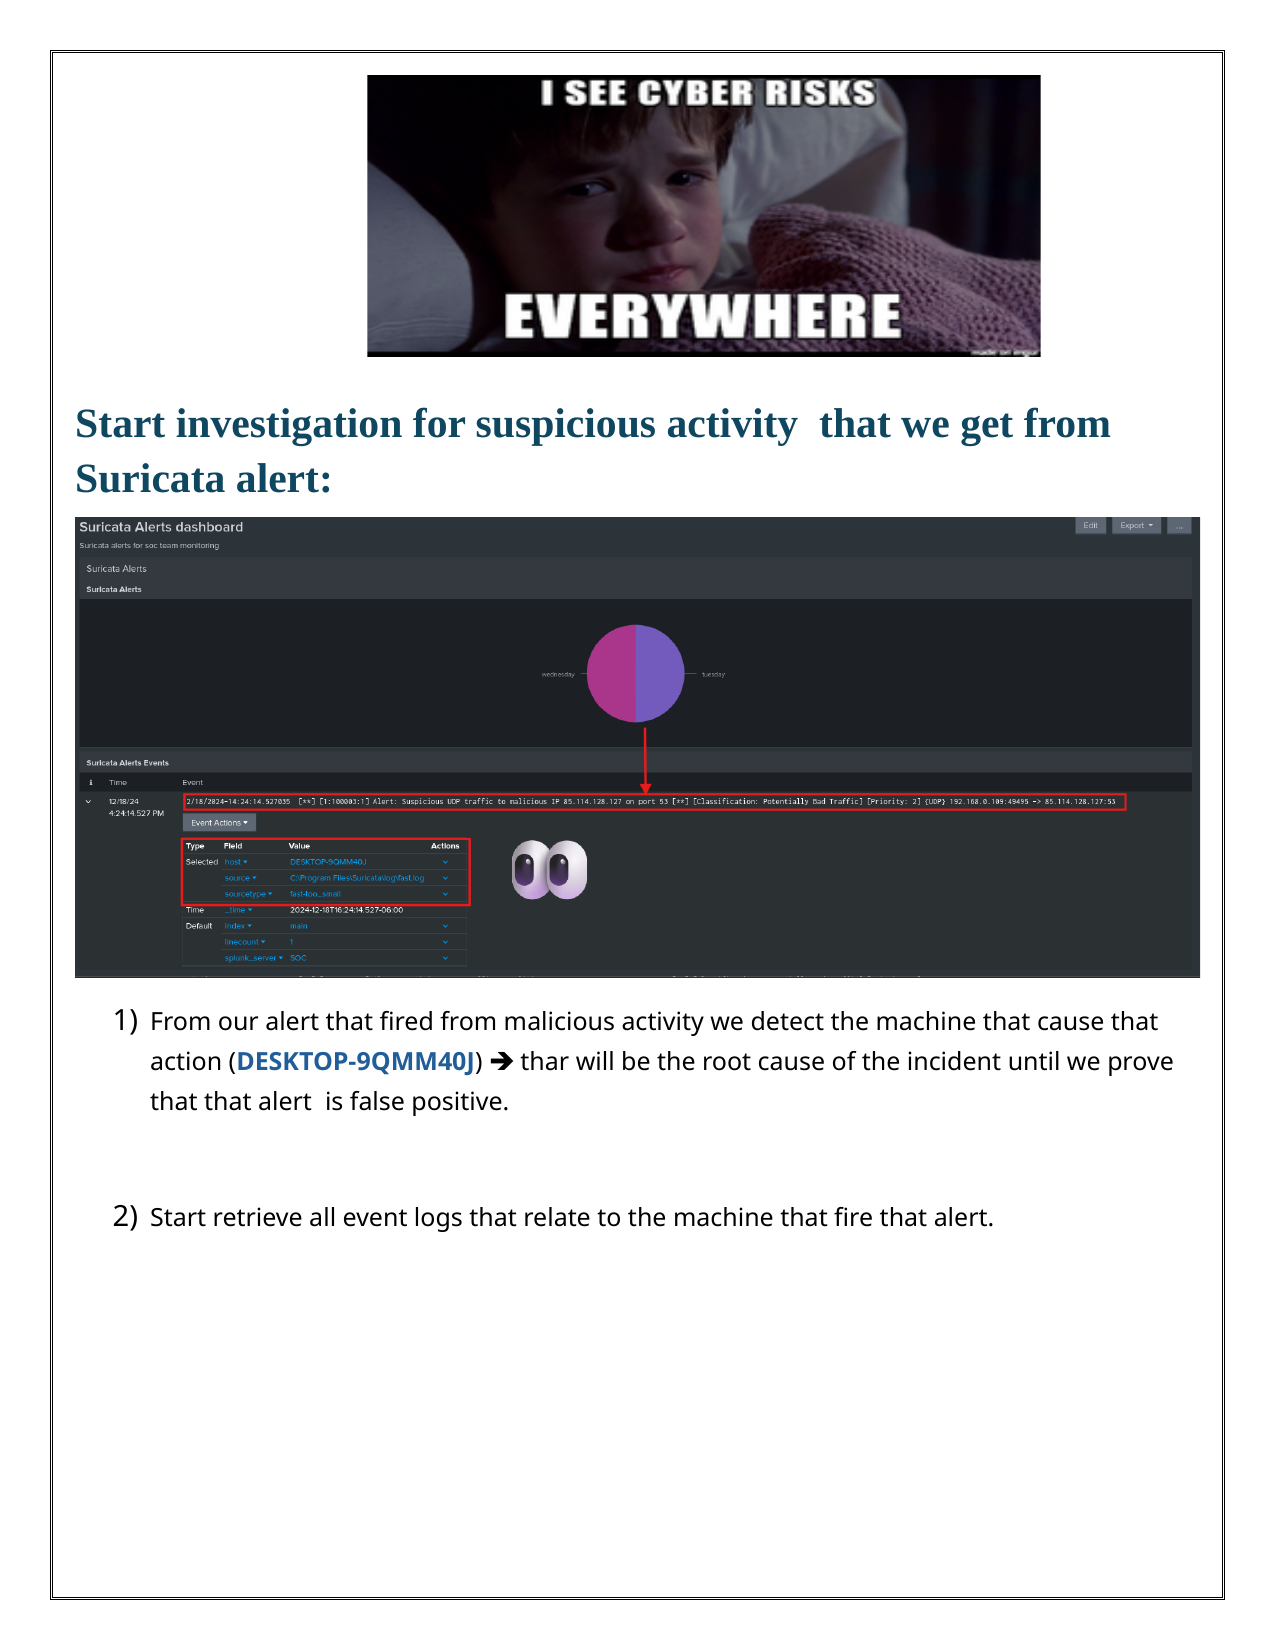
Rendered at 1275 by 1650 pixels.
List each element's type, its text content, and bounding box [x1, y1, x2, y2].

picture [367, 75, 1041, 357]
list Start retrieve all event logs that relate to the machine that fire that alert. [112, 1195, 1200, 1234]
picture [75, 517, 1200, 978]
list From our alert that fired from malicious activity we detect the machine that cause that action (DESKTOP-9QMM40J) thar will be the root cause of the incident until we prove that that alert is false positive. [112, 999, 1200, 1117]
subtitle Start investigation for suspicious activity that we get from Suricata alert: [75, 399, 1200, 502]
